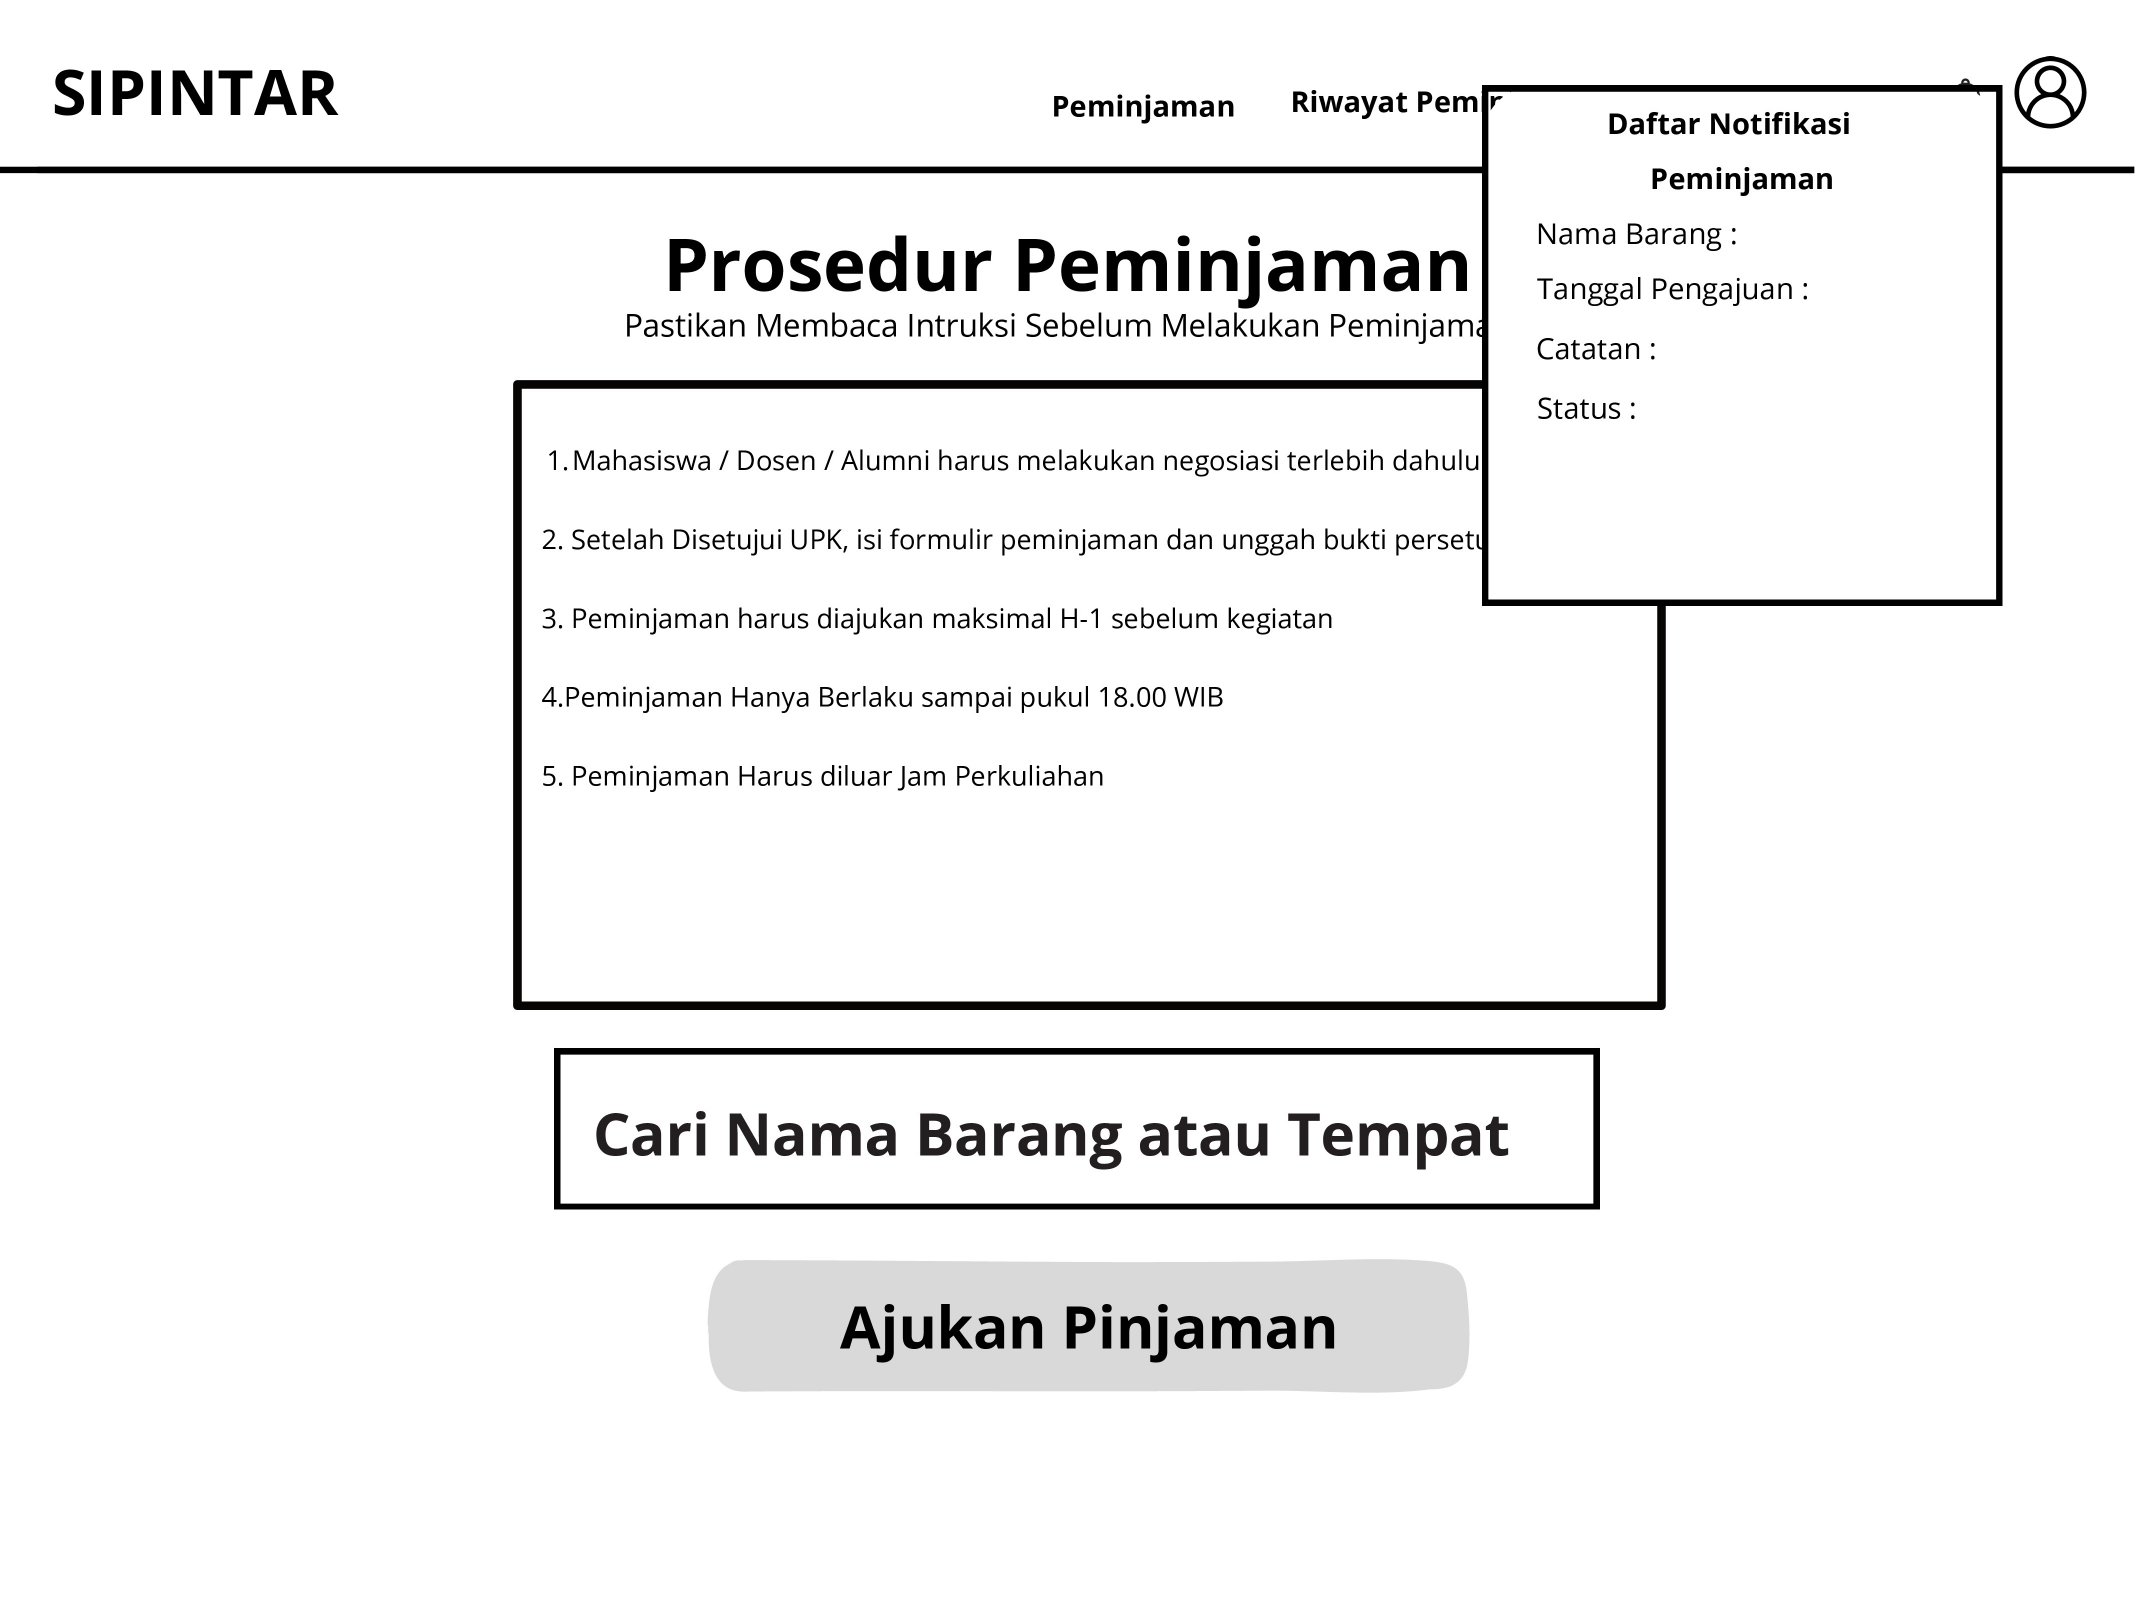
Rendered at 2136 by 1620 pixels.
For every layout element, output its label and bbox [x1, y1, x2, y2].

picture [0, 56, 2135, 1393]
